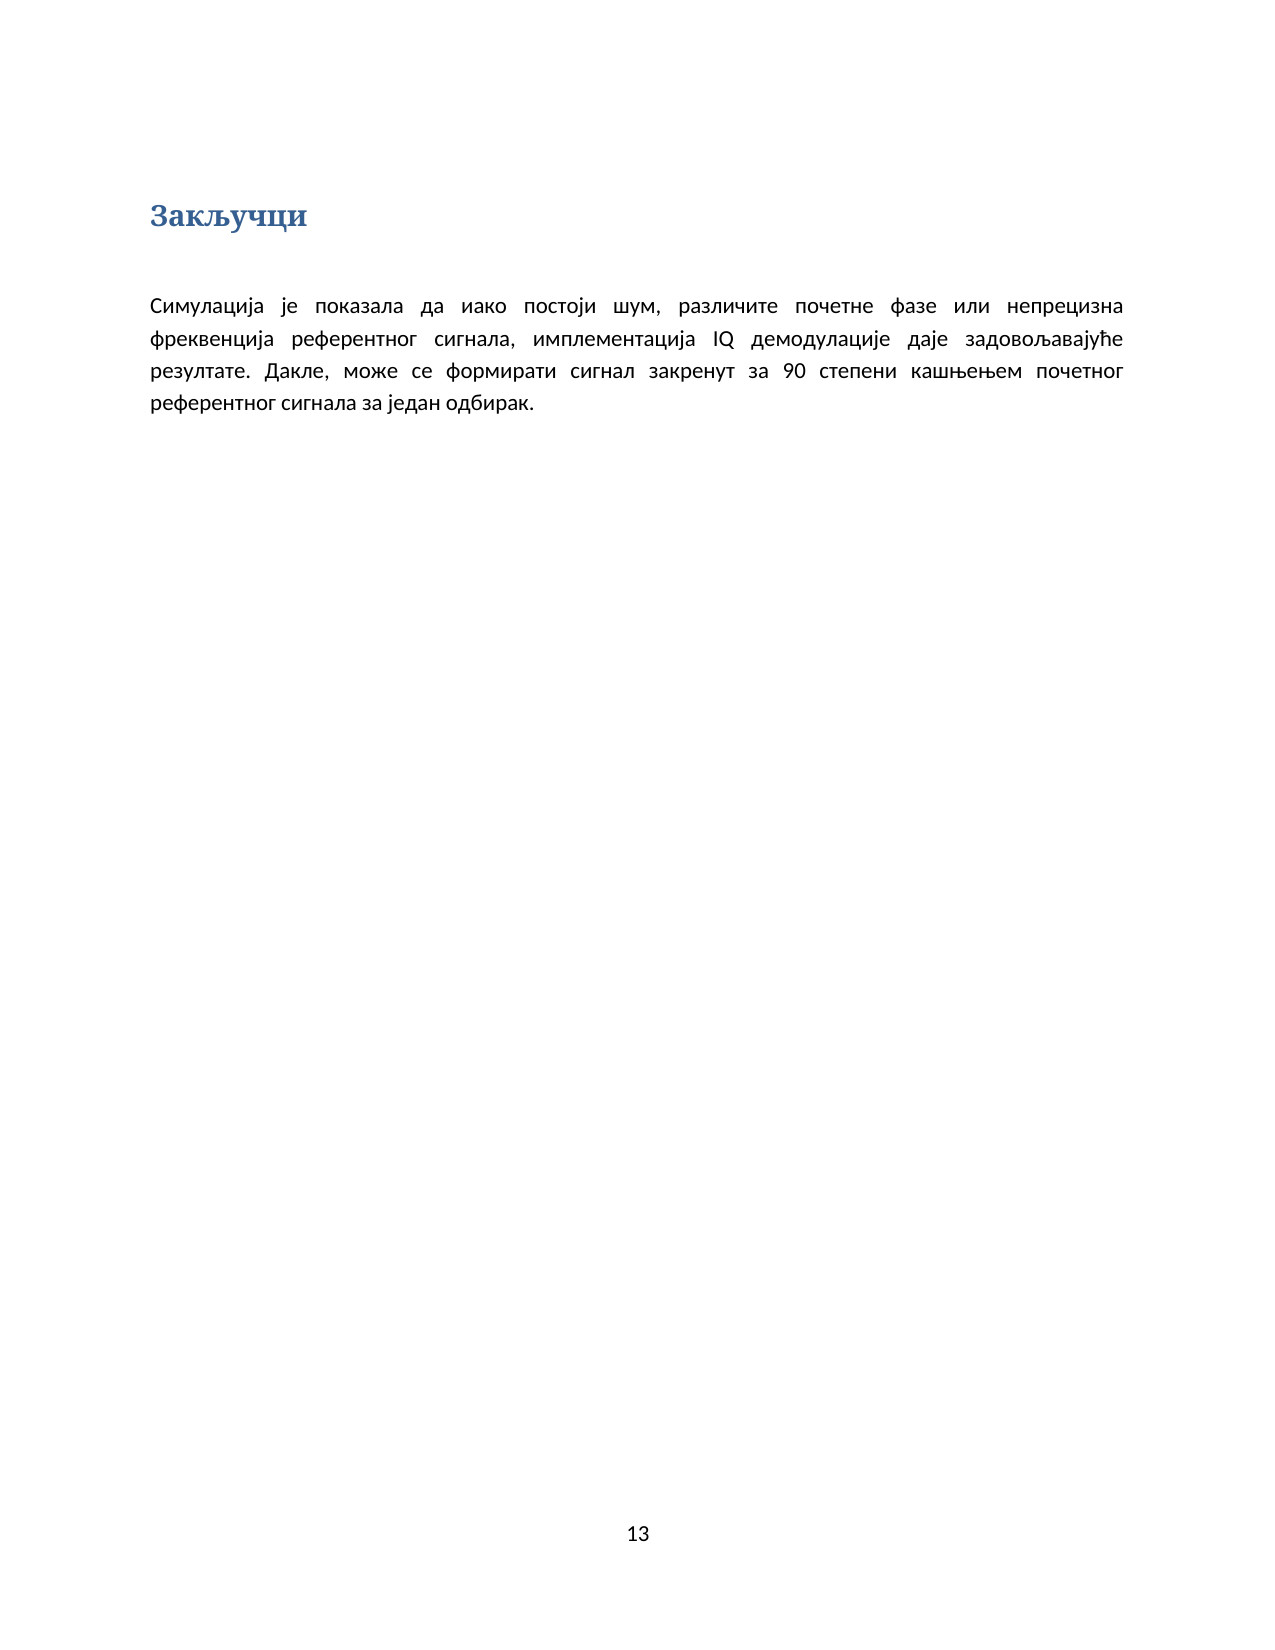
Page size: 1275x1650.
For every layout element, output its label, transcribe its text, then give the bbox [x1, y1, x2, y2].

subtitle Закључци [150, 200, 1125, 233]
text Симулација је показала да иако постоји шум, различите почетне фазе или непрецизна фреквенција референтног сигнала, имплементација IQ демодулације даје задовољавајуће резултате. Дакле, може се формирати сигнал закренут за 90 степени кашњењем почетног реферeнтног сигнала за један одбирак. [150, 292, 1125, 416]
